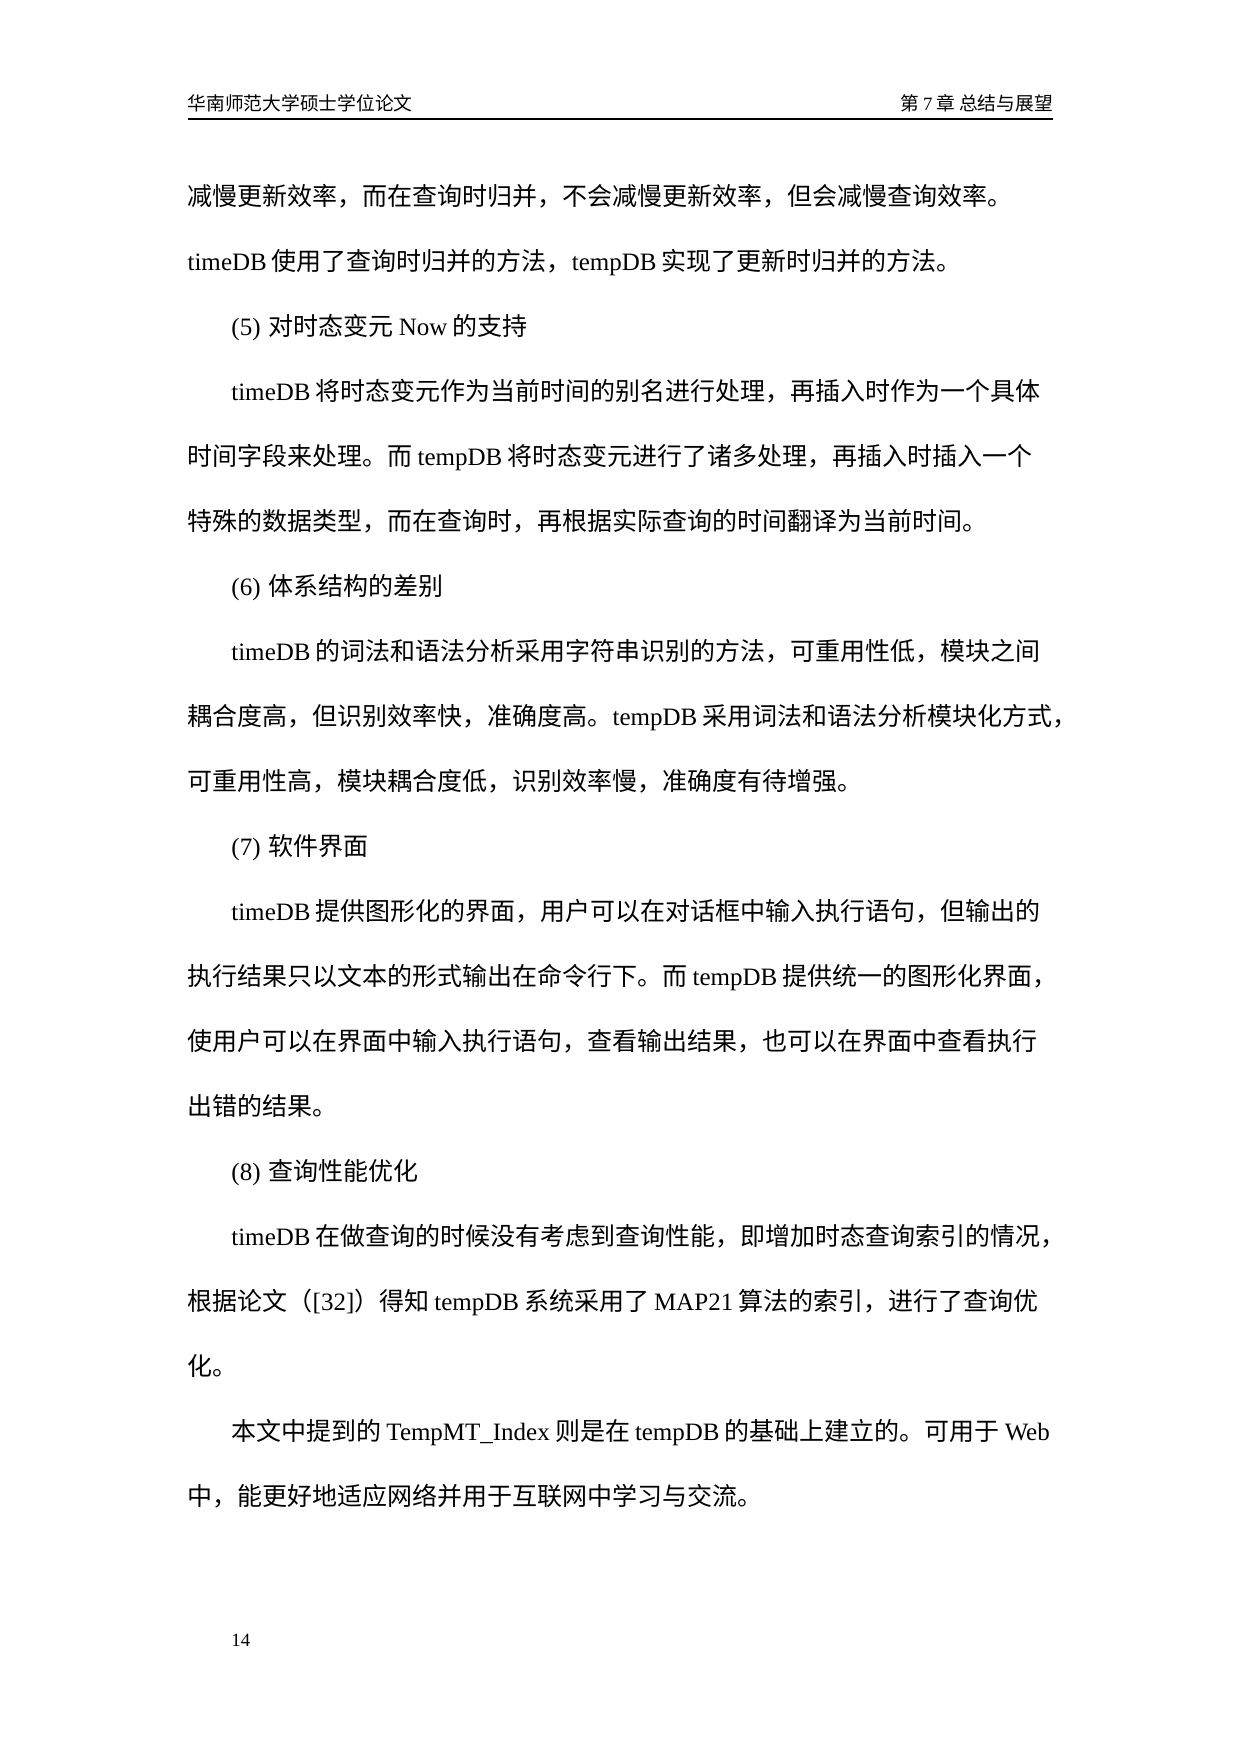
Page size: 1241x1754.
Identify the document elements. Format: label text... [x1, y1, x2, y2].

list 体系结构的差别 [231, 552, 1053, 617]
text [187, 162, 1053, 292]
text timeDB的词法和语法分析采用字符串识别的方法，可重用性低，模块之间耦合度高，但识别效率快，准确度高。tempDB采用词法和语法分析模块化方式，可重用性高，模块耦合度低，识别效率慢，准确度有待增强。 [187, 617, 1053, 812]
list 软件界面 [231, 812, 1053, 877]
list 对时态变元Now的支持 [231, 292, 1053, 357]
text timeDB在做查询的时候没有考虑到查询性能，即增加时态查询索引的情况，根据论文（[32]）得知tempDB系统采用了MAP21算法的索引，进行了查询优化。 [187, 1202, 1053, 1397]
list 查询性能优化 [231, 1137, 1053, 1202]
text timeDB提供图形化的界面，用户可以在对话框中输入执行语句，但输出的执行结果只以文本的形式输出在命令行下。而tempDB提供统一的图形化界面，使用户可以在界面中输入执行语句，查看输出结果，也可以在界面中查看执行出错的结果。 [187, 877, 1053, 1137]
text timeDB将时态变元作为当前时间的别名进行处理，再插入时作为一个具体时间字段来处理。而tempDB将时态变元进行了诸多处理，再插入时插入一个特殊的数据类型，而在查询时，再根据实际查询的时间翻译为当前时间。 [187, 357, 1053, 552]
text 本文中提到的TempMT_Index则是在tempDB的基础上建立的。可用于Web中，能更好地适应网络并用于互联网中学习与交流。 [187, 1397, 1053, 1527]
